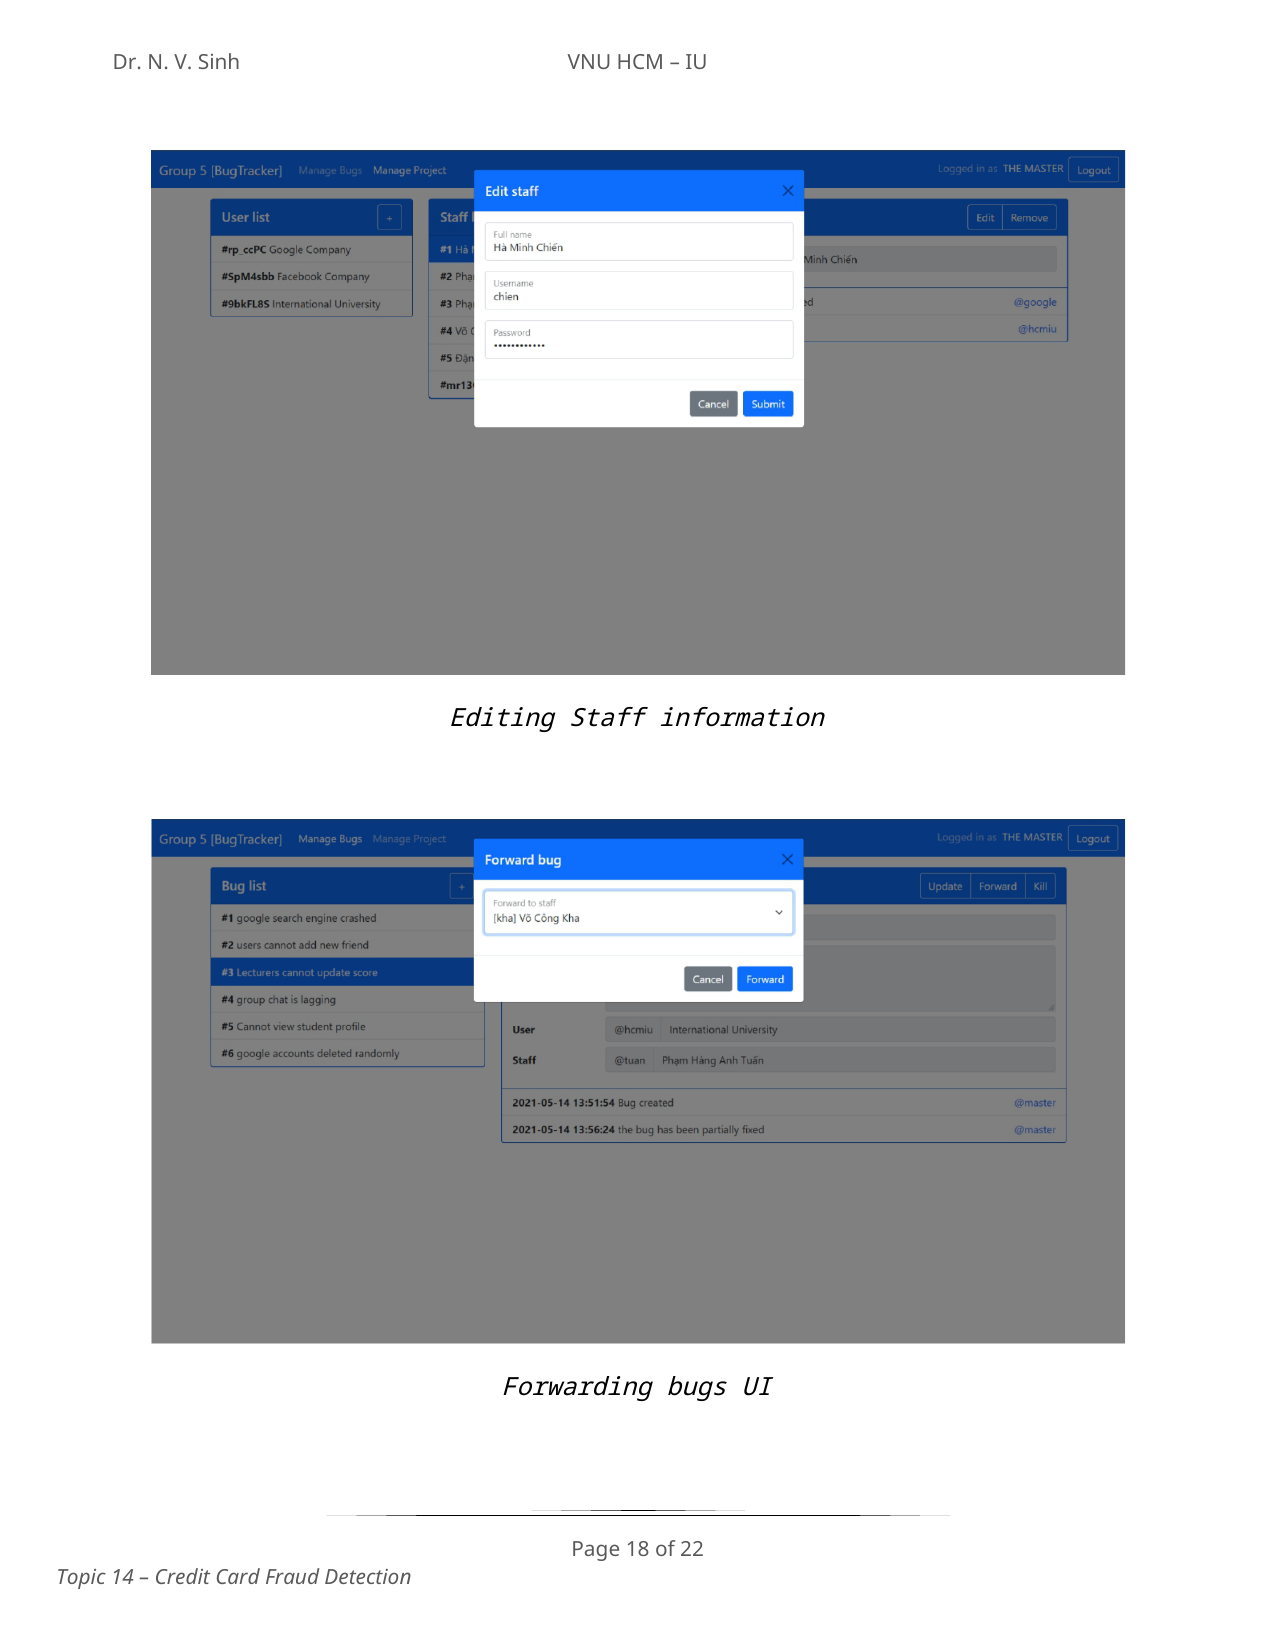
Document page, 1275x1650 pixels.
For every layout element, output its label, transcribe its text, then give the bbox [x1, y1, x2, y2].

text Editing Staff information [150, 699, 1125, 734]
picture [150, 819, 1125, 1344]
text Forwarding bugs UI [150, 1369, 1125, 1403]
picture [150, 150, 1125, 675]
